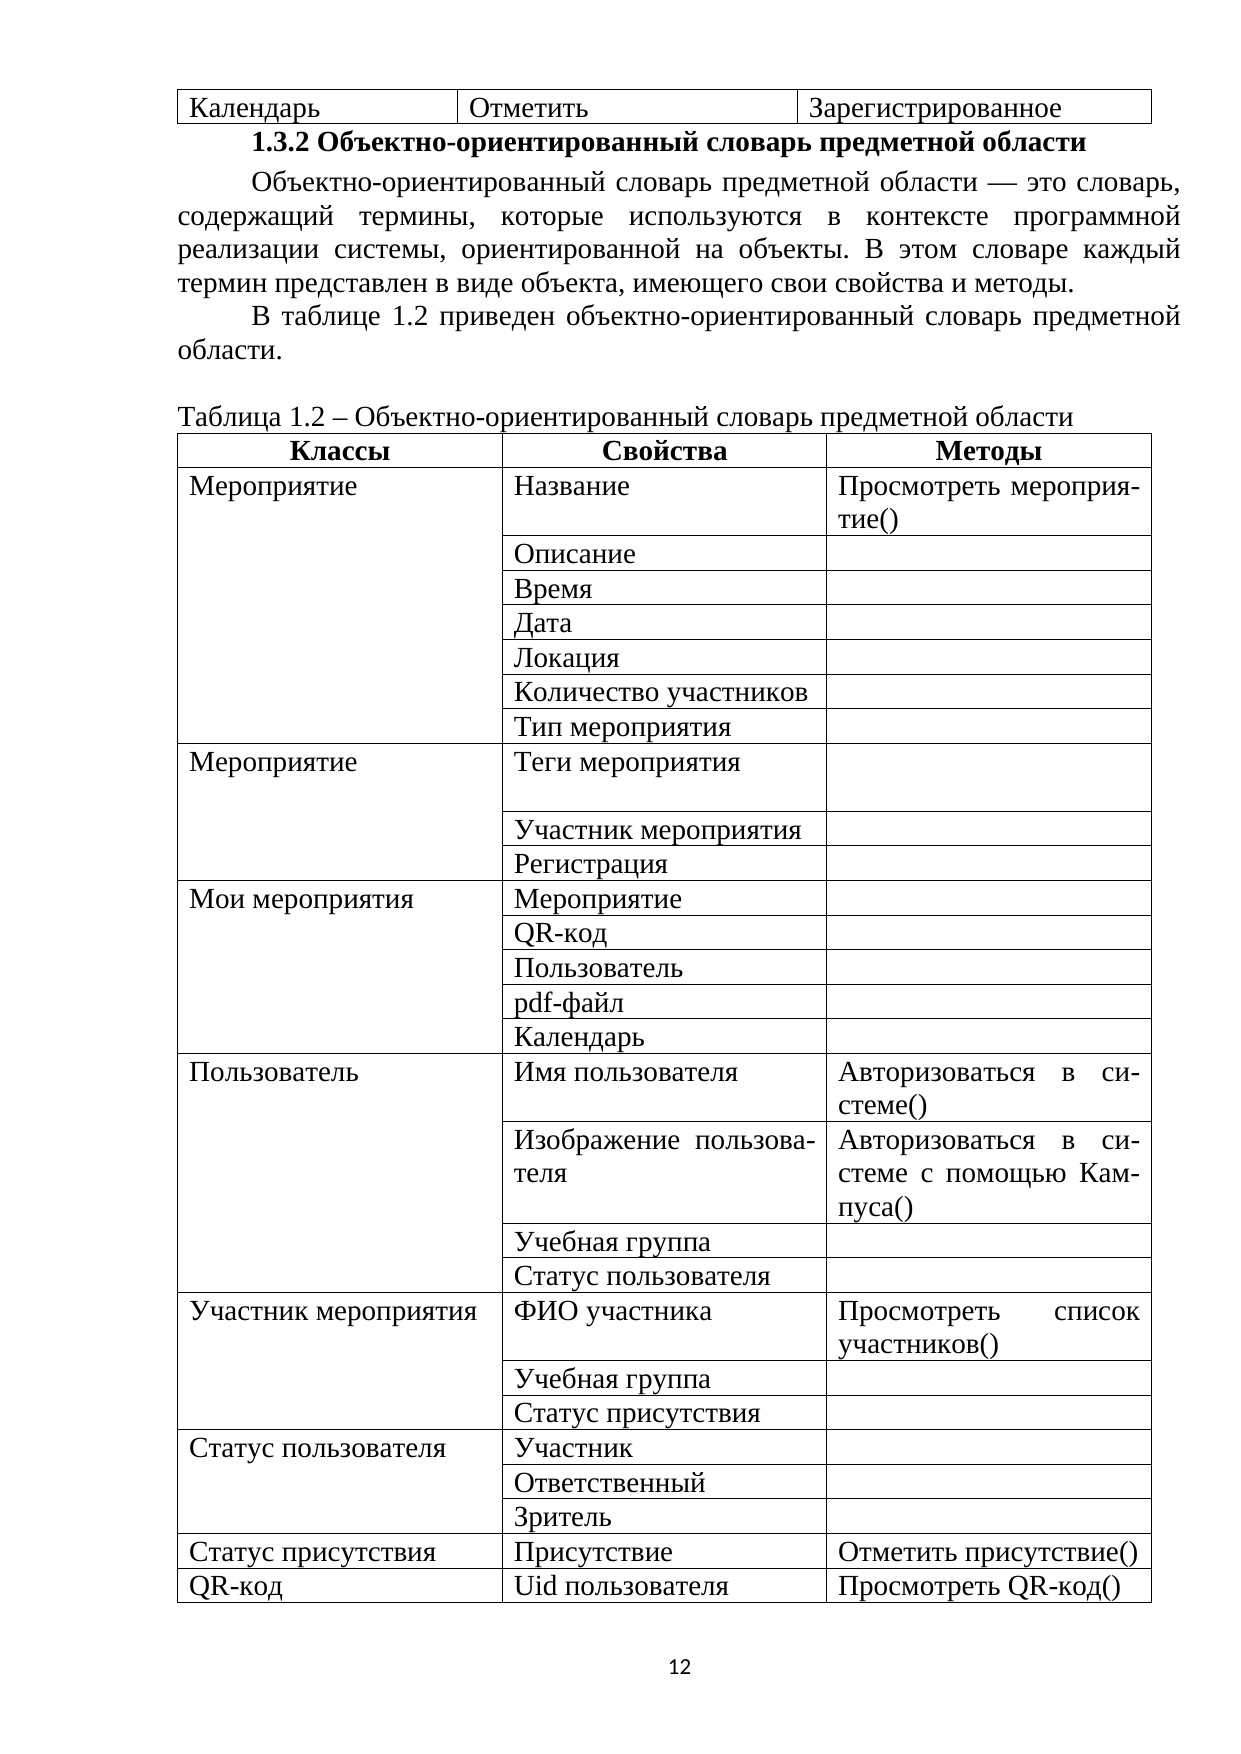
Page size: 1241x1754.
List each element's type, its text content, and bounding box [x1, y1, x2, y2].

table_header Классы [178, 434, 502, 467]
table_cell Название [503, 468, 826, 535]
table_cell [827, 709, 1151, 743]
table_cell Статус пользователя [178, 1430, 502, 1533]
table_cell Участник мероприятия [178, 1293, 502, 1429]
table_cell QR-код [178, 1569, 502, 1602]
table_cell Мероприятие [178, 468, 502, 743]
table_cell Изображение пользователя [503, 1122, 826, 1223]
table_cell Статус присутствия [503, 1396, 826, 1429]
table_cell [827, 881, 1151, 914]
table_cell [827, 1396, 1151, 1429]
table_cell Учебная группа [503, 1224, 826, 1257]
table_cell [827, 985, 1151, 1018]
table_cell [827, 812, 1151, 845]
table_cell Отметить [458, 90, 797, 123]
table_cell Статус пользователя [503, 1258, 826, 1292]
table_cell Тип мероприятия [503, 709, 826, 743]
table_cell Мероприятие [178, 744, 502, 880]
table_cell Пользователь [178, 1054, 502, 1292]
table_cell Дата [503, 605, 826, 639]
table_cell [827, 1361, 1151, 1394]
table_cell [827, 846, 1151, 880]
table_cell [827, 1224, 1151, 1257]
table_cell Регистрация [503, 846, 826, 880]
table_cell Uid пользователя [503, 1569, 826, 1602]
table_cell Ответственный [503, 1465, 826, 1498]
table_cell [827, 605, 1151, 639]
table_cell [827, 744, 1151, 811]
table_cell Просмотреть QR-код() [827, 1569, 1151, 1602]
table_cell [827, 1499, 1151, 1533]
table_cell ФИО участника [503, 1293, 826, 1360]
table_header Методы [827, 434, 1151, 467]
table_cell Просмотреть мероприятие() [827, 468, 1151, 535]
table_cell pdf-файл [503, 985, 826, 1018]
table_cell Авторизоваться в системе() [827, 1054, 1151, 1121]
table_cell Авторизоваться в системе с помощью Кампуса() [827, 1122, 1151, 1223]
table_cell Локация [503, 640, 826, 673]
table_cell Зарегистрированное [798, 90, 1151, 123]
table_cell Участник [503, 1430, 826, 1464]
table_header Свойства [503, 434, 826, 467]
table_cell Теги мероприятия [503, 744, 826, 811]
table_cell Мероприятие [503, 881, 826, 914]
table_cell Календарь [503, 1019, 826, 1053]
table_cell [827, 640, 1151, 673]
table_cell Статус присутствия [178, 1534, 502, 1567]
table_cell Время [503, 571, 826, 604]
table_cell Отметить присутствие() [827, 1534, 1151, 1567]
table_cell Календарь [178, 90, 457, 123]
table_cell Пользователь [503, 950, 826, 984]
text В таблице 1.2 приведен объектно-ориентированный словарь предметной области. [177, 298, 1181, 365]
table_cell Количество участников [503, 675, 826, 708]
table_cell Учебная группа [503, 1361, 826, 1394]
table_cell [827, 1465, 1151, 1498]
table_cell Имя пользователя [503, 1054, 826, 1121]
table_cell [827, 916, 1151, 949]
text Таблица 1.2 – Объектно-ориентированный словарь предметной области [177, 399, 1181, 432]
table_cell Присутствие [503, 1534, 826, 1567]
table_cell [827, 1430, 1151, 1464]
table_cell Описание [503, 536, 826, 570]
table_cell [827, 536, 1151, 570]
table_cell Зритель [503, 1499, 826, 1533]
table_cell Мои мероприятия [178, 881, 502, 1053]
table_cell [827, 950, 1151, 984]
table_cell [827, 571, 1151, 604]
text Объектно-ориентированный словарь предметной области — это словарь, содержащий термины, которые используются в контексте программной реализации системы, ориентированной на объекты. В этом словаре каждый термин представлен в виде объекта, имеющего свои свойства и методы. [177, 164, 1181, 298]
table_cell [827, 1258, 1151, 1292]
text 1.3.2 Объектно-ориентированный словарь предметной области [177, 124, 1181, 158]
table_cell QR-код [503, 916, 826, 949]
table_cell Участник мероприятия [503, 812, 826, 845]
table_cell [827, 1019, 1151, 1053]
table_cell Просмотреть список участников() [827, 1293, 1151, 1360]
table_cell [827, 675, 1151, 708]
